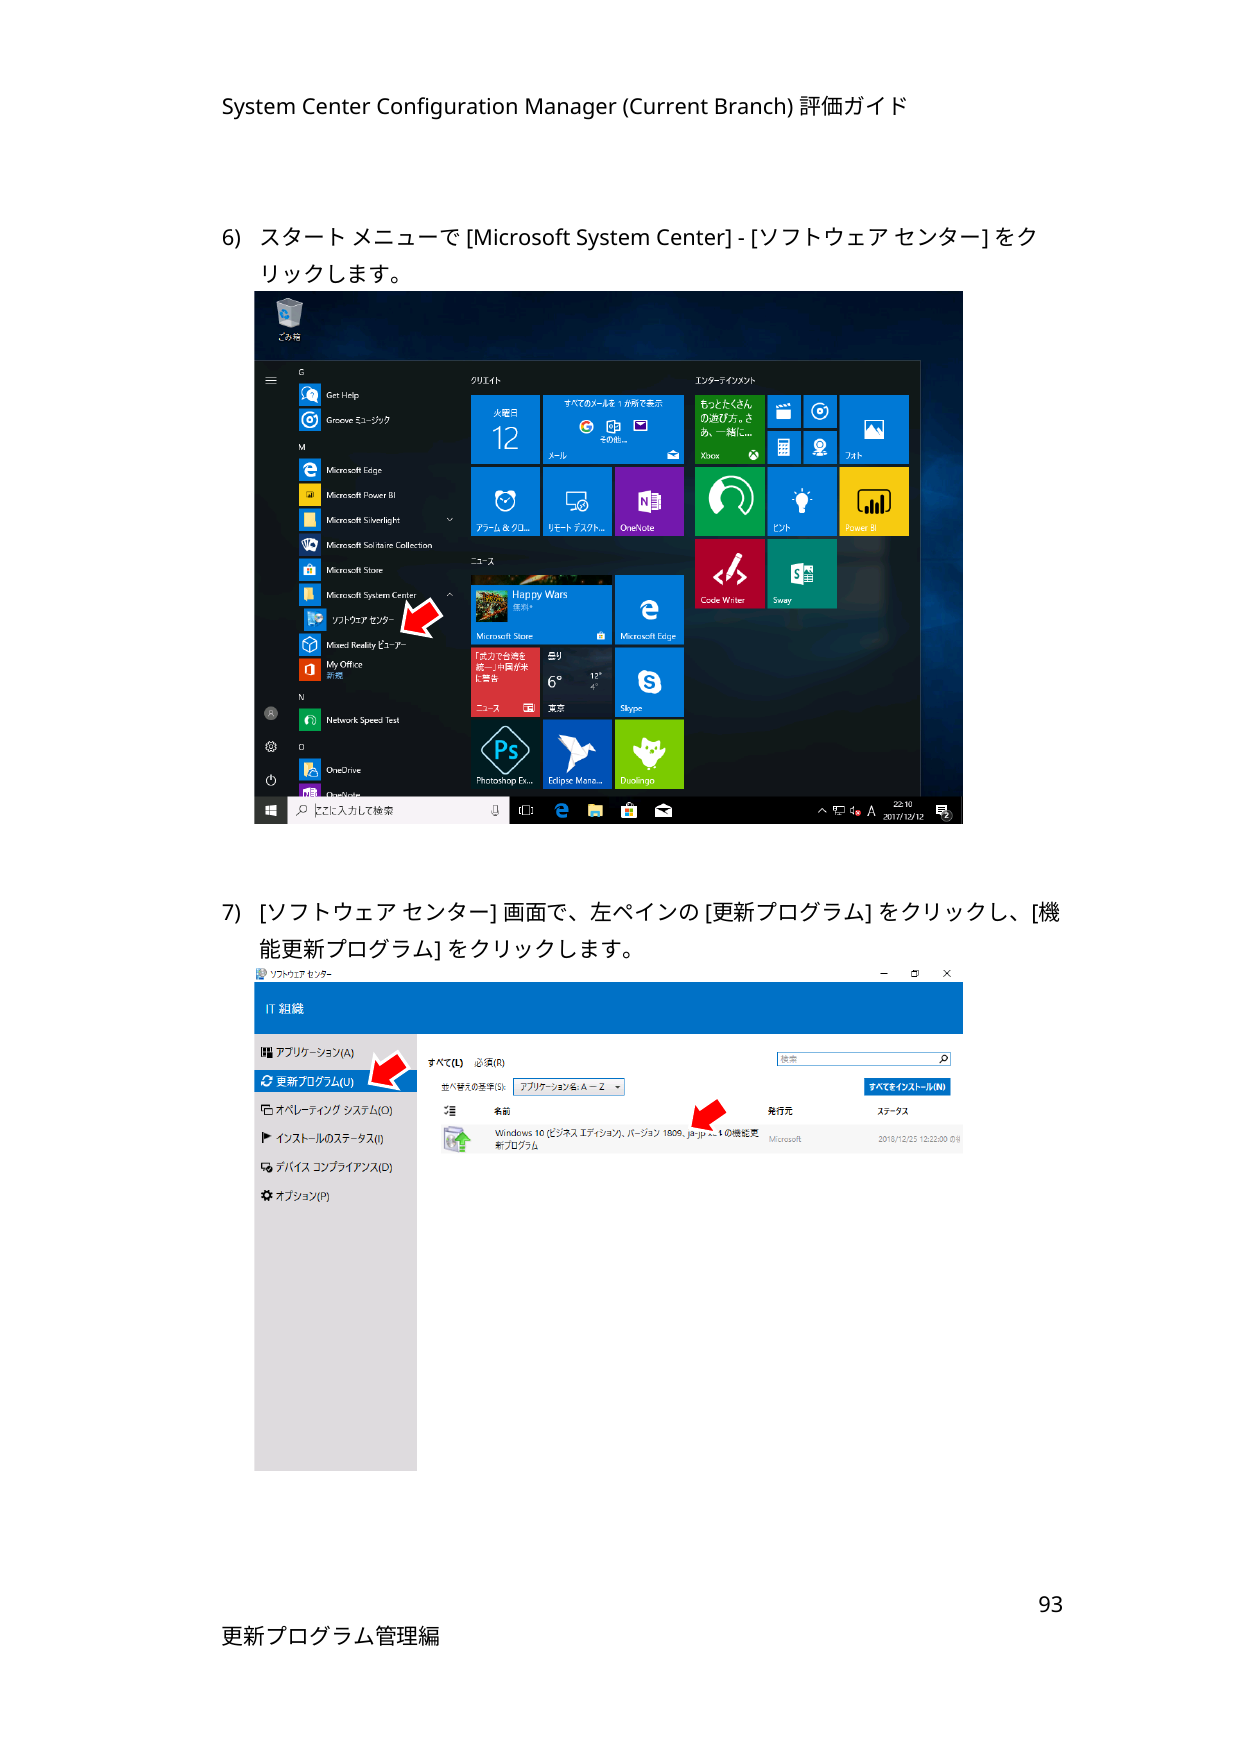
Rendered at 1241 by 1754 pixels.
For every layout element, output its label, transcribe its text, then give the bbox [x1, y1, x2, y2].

list [ソフトウェア センター] 画面で、左ペインの [更新プログラム] をクリックし、[機能更新プログラム] をクリックします。 [222, 892, 1063, 967]
picture [254, 966, 963, 1471]
list スタート メニューで [Microsoft System Center] - [ソフトウェア センター] をクリックします。 [222, 217, 1063, 292]
picture [254, 291, 963, 824]
